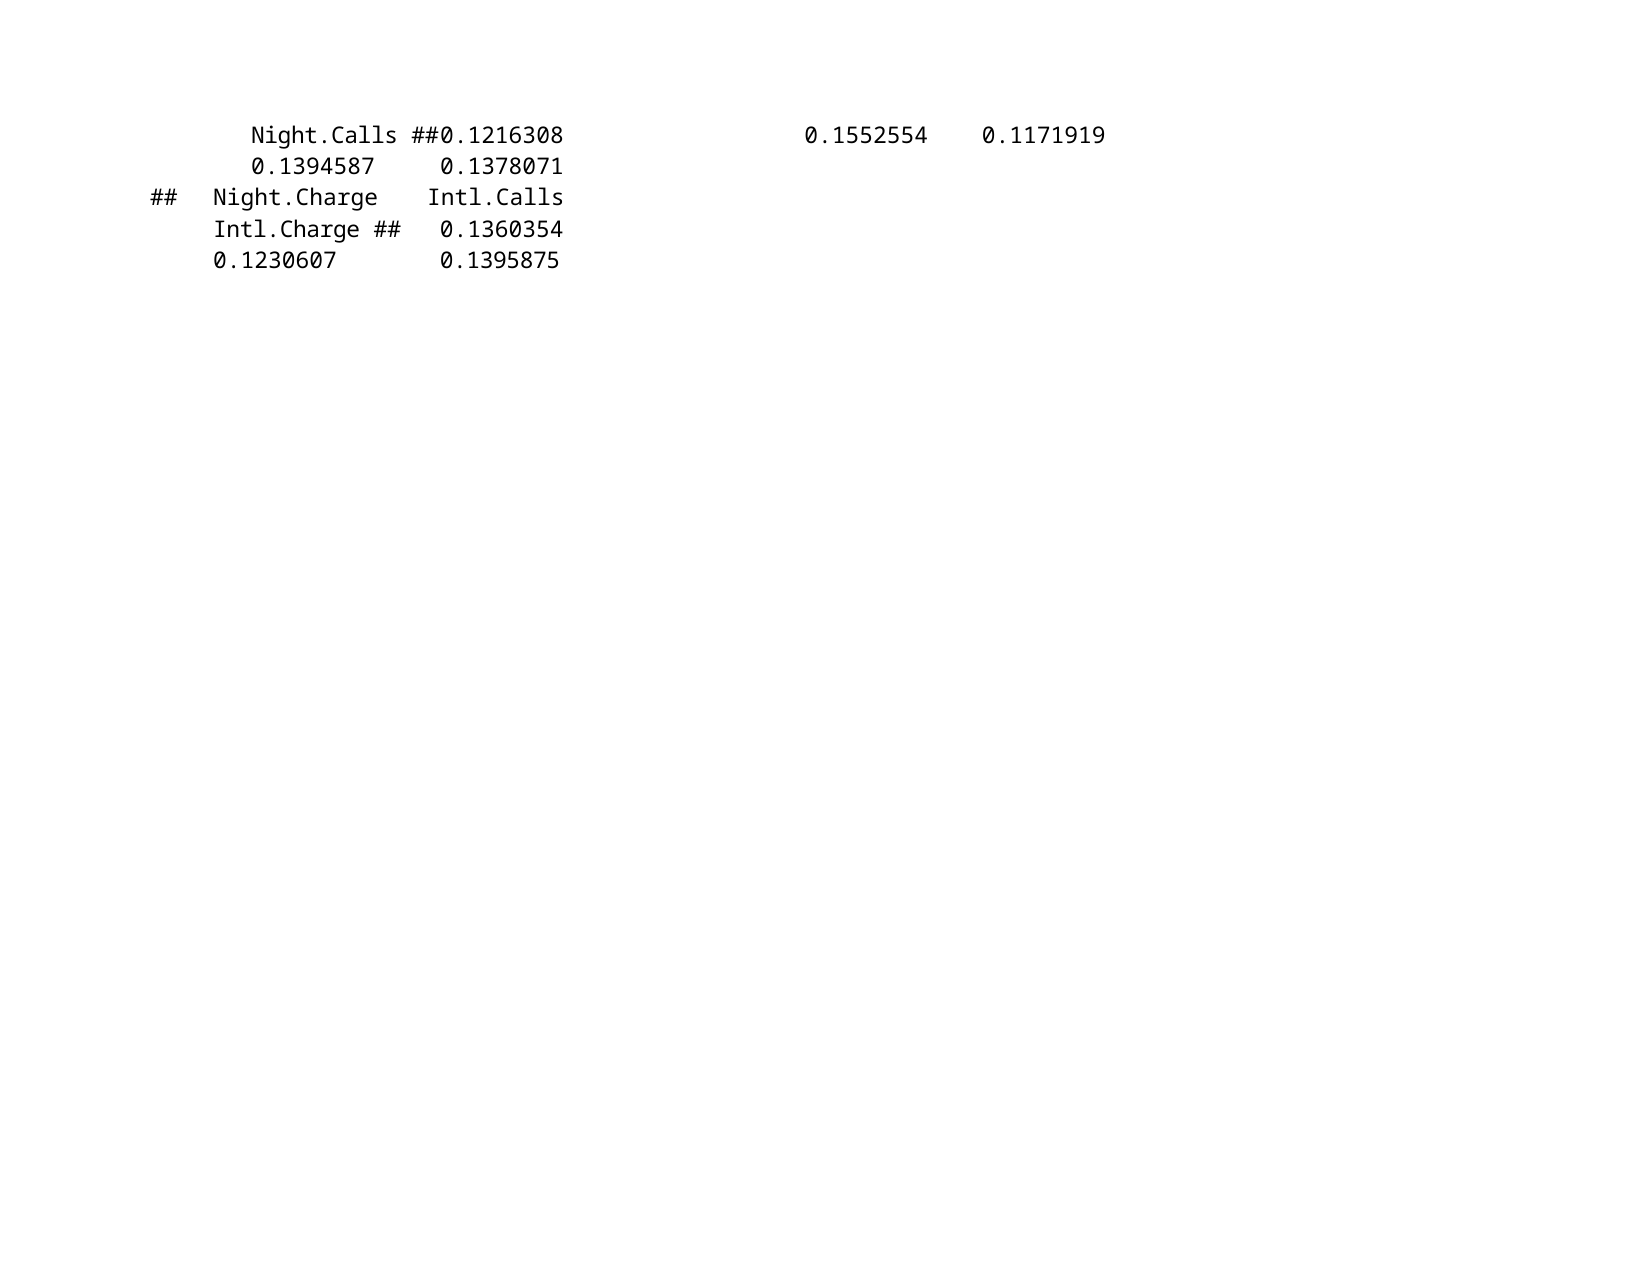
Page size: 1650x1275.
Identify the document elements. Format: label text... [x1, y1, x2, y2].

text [150, 119, 1120, 181]
text ## Night.Charge Intl.Calls Intl.Charge ## 0.1360354 0.1230607 0.1395875 [150, 181, 742, 275]
